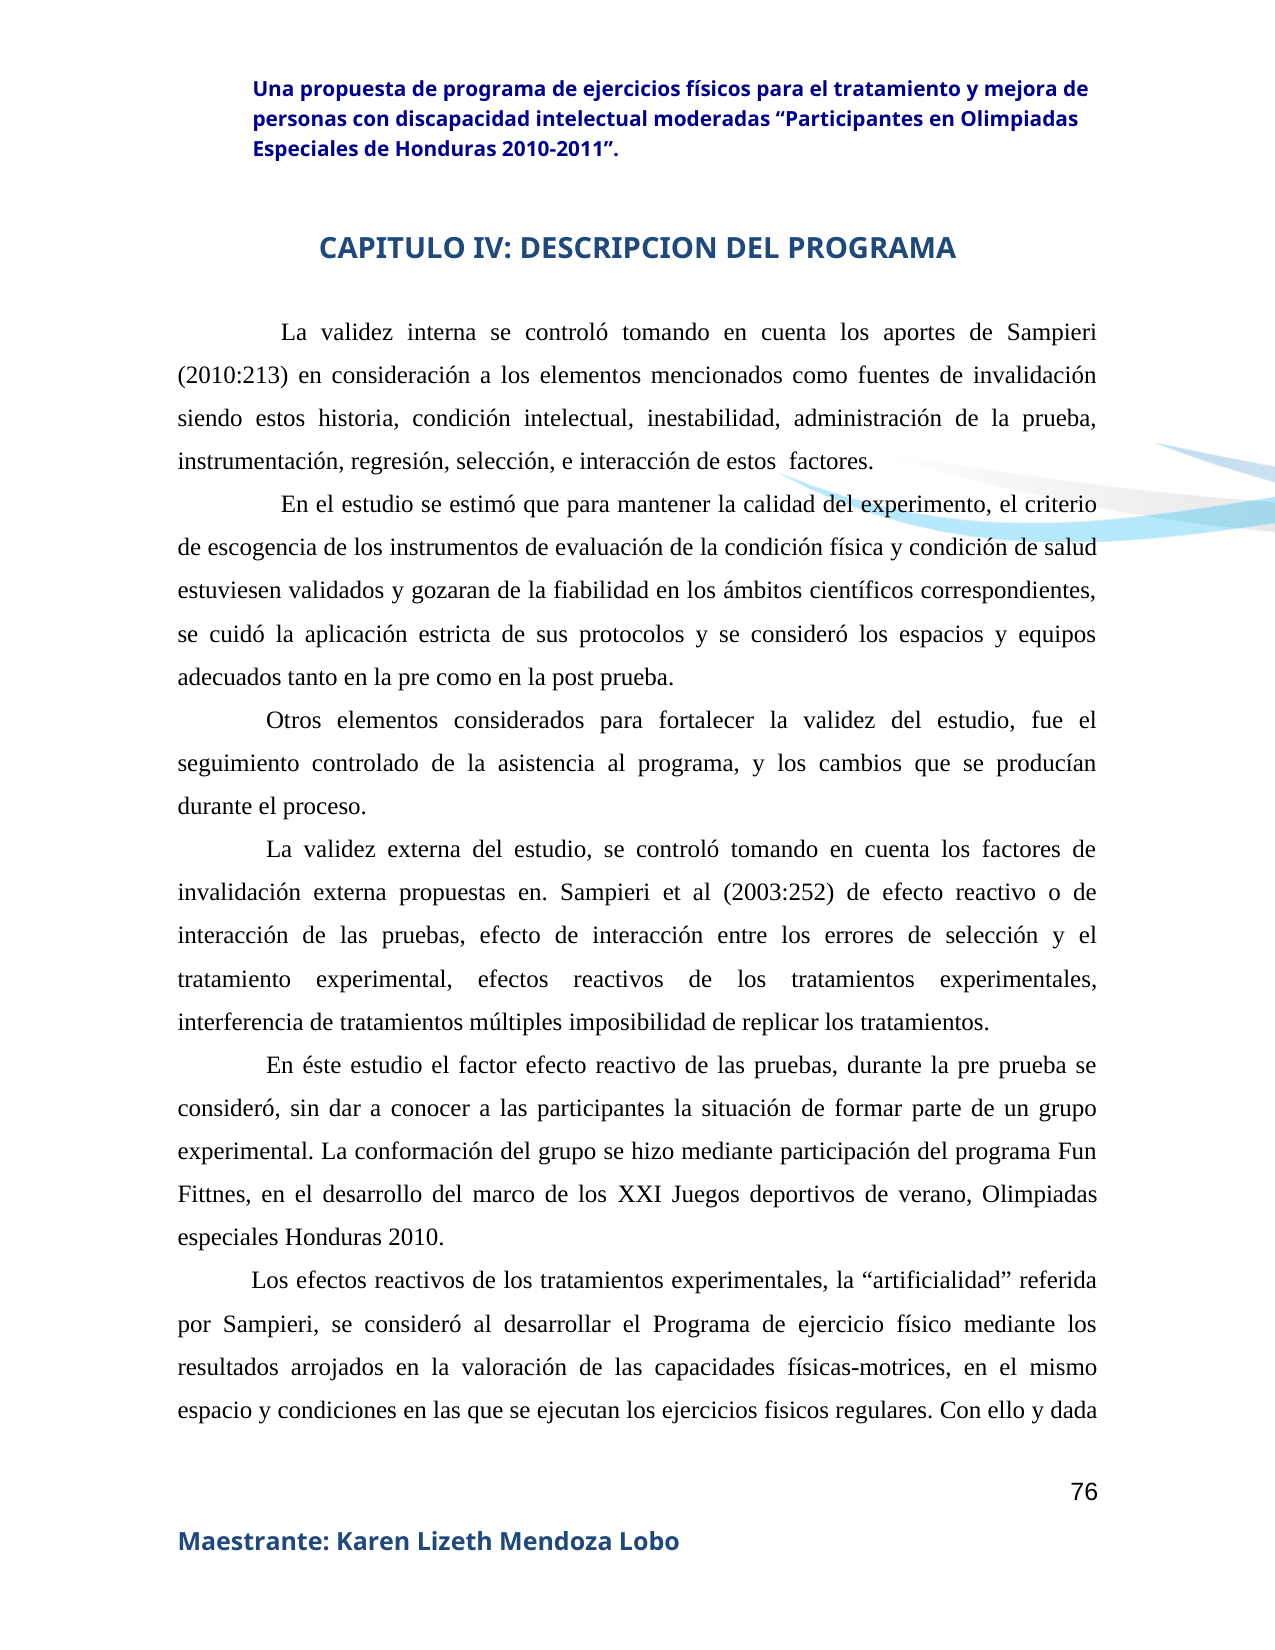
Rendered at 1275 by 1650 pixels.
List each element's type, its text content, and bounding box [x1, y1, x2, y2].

text Otros elementos considerados para fortalecer la validez del estudio, fue el seguimiento controlado de la asistencia al programa, y los cambios que se producían durante el proceso. [177, 705, 1098, 820]
text En el estudio se estimó que para mantener la calidad del experimento, el criterio de escogencia de los instrumentos de evaluación de la condición física y condición de salud estuviesen validados y gozaran de la fiabilidad en los ámbitos científicos correspondientes, se cuidó la aplicación estricta de sus protocolos y se consideró los espacios y equipos adecuados tanto en la pre como en la post prueba. [177, 489, 1098, 691]
picture [779, 298, 1275, 542]
text La validez interna se controló tomando en cuenta los aportes de Sampieri (2010:213) en consideración a los elementos mencionados como fuentes de invalidación siendo estos historia, condición intelectual, inestabilidad, administración de la prueba, instrumentación, regresión, selección, e interacción de estos factores. [177, 317, 1098, 475]
text La validez externa del estudio, se controló tomando en cuenta los factores de invalidación externa propuestas en. Sampieri et al (2003:252) de efecto reactivo o de interacción de las pruebas, efecto de interacción entre los errores de selección y el tratamiento experimental, efectos reactivos de los tratamientos experimentales, interferencia de tratamientos múltiples imposibilidad de replicar los tratamientos. [177, 834, 1098, 1036]
text En éste estudio el factor efecto reactivo de las pruebas, durante la pre prueba se consideró, sin dar a conocer a las participantes la situación de formar parte de un grupo experimental. La conformación del grupo se hizo mediante participación del programa Fun Fittnes, en el desarrollo del marco de los XXI Juegos deportivos de verano, Olimpiadas especiales Honduras 2010. [177, 1050, 1098, 1251]
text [177, 1266, 1098, 1424]
